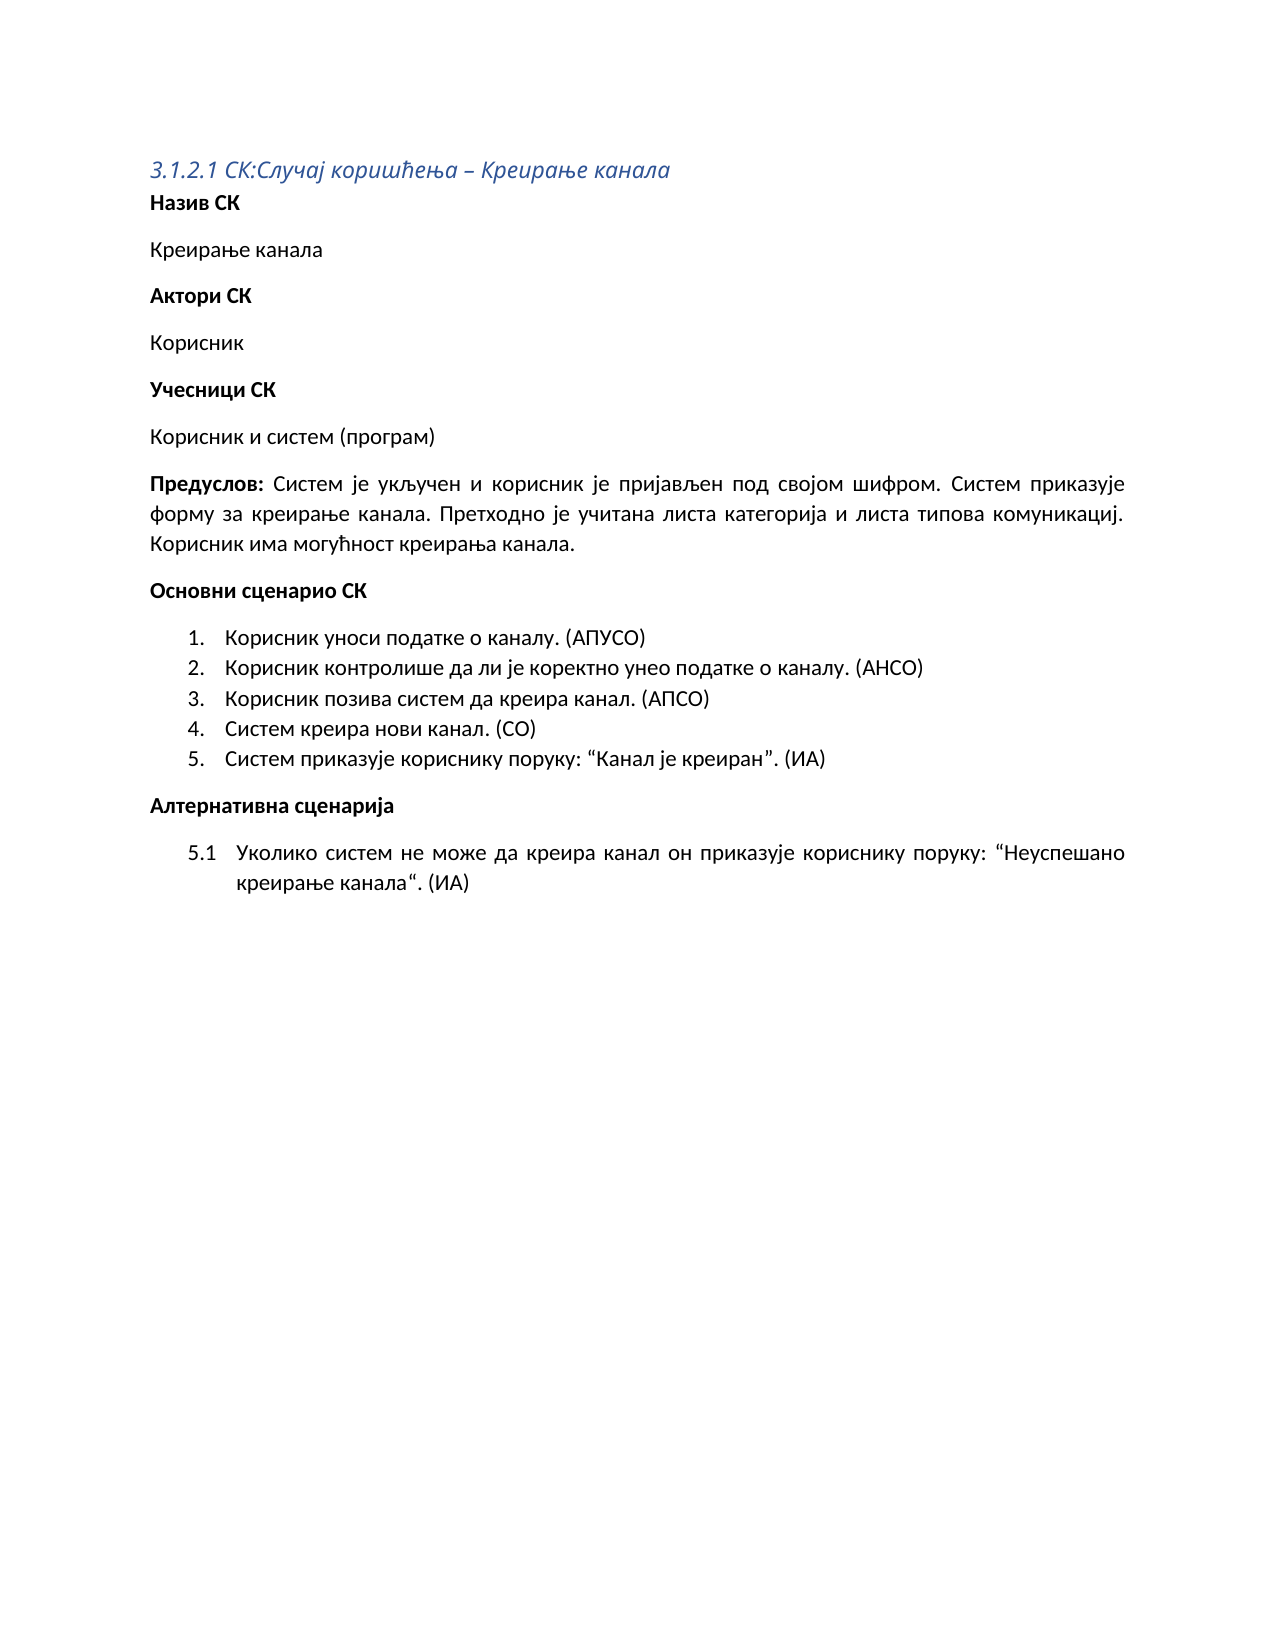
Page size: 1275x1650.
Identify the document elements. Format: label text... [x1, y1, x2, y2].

text Предуслов: Систем је укључен и корисник je пријављен под својом шифром. Систем приказује форму за креирање канала. Претходно је учитана листа категорија и листа типова комуникациј. Корисник има могућност креирања канала. [150, 469, 1125, 558]
list Систем креира нови канал. (СО) [187, 714, 1125, 742]
text Корисник [150, 328, 1125, 357]
list Корисник уноси податке о каналу. (АПУСО) [187, 623, 1125, 651]
text Алтернативна сценарија [150, 791, 1125, 819]
text Учесници СК [150, 375, 1125, 403]
list Корисник контролише да ли је коректно унео податке о каналу. (АНСО) [187, 653, 1125, 682]
text Назив СК [150, 188, 1125, 216]
text Актори СК [150, 282, 1125, 310]
text Основни сценарио СК [150, 576, 1125, 604]
list Корисник позива систем да креира канал. (АПСО) [187, 684, 1125, 712]
list Систем приказује кориснику поруку: “Канал је креиран”. (ИА) [187, 744, 1125, 772]
list Уколико систем не може да креира канал он приказује кориснику поруку: “Неуспешано креирање канала“. (ИА) [187, 838, 1125, 896]
text Креирање канала [150, 235, 1125, 263]
text Корисник и систем (програм) [150, 422, 1125, 450]
subtitle 3.1.2.1 СК:Случај коришћења – Креирање канала [150, 154, 1125, 185]
